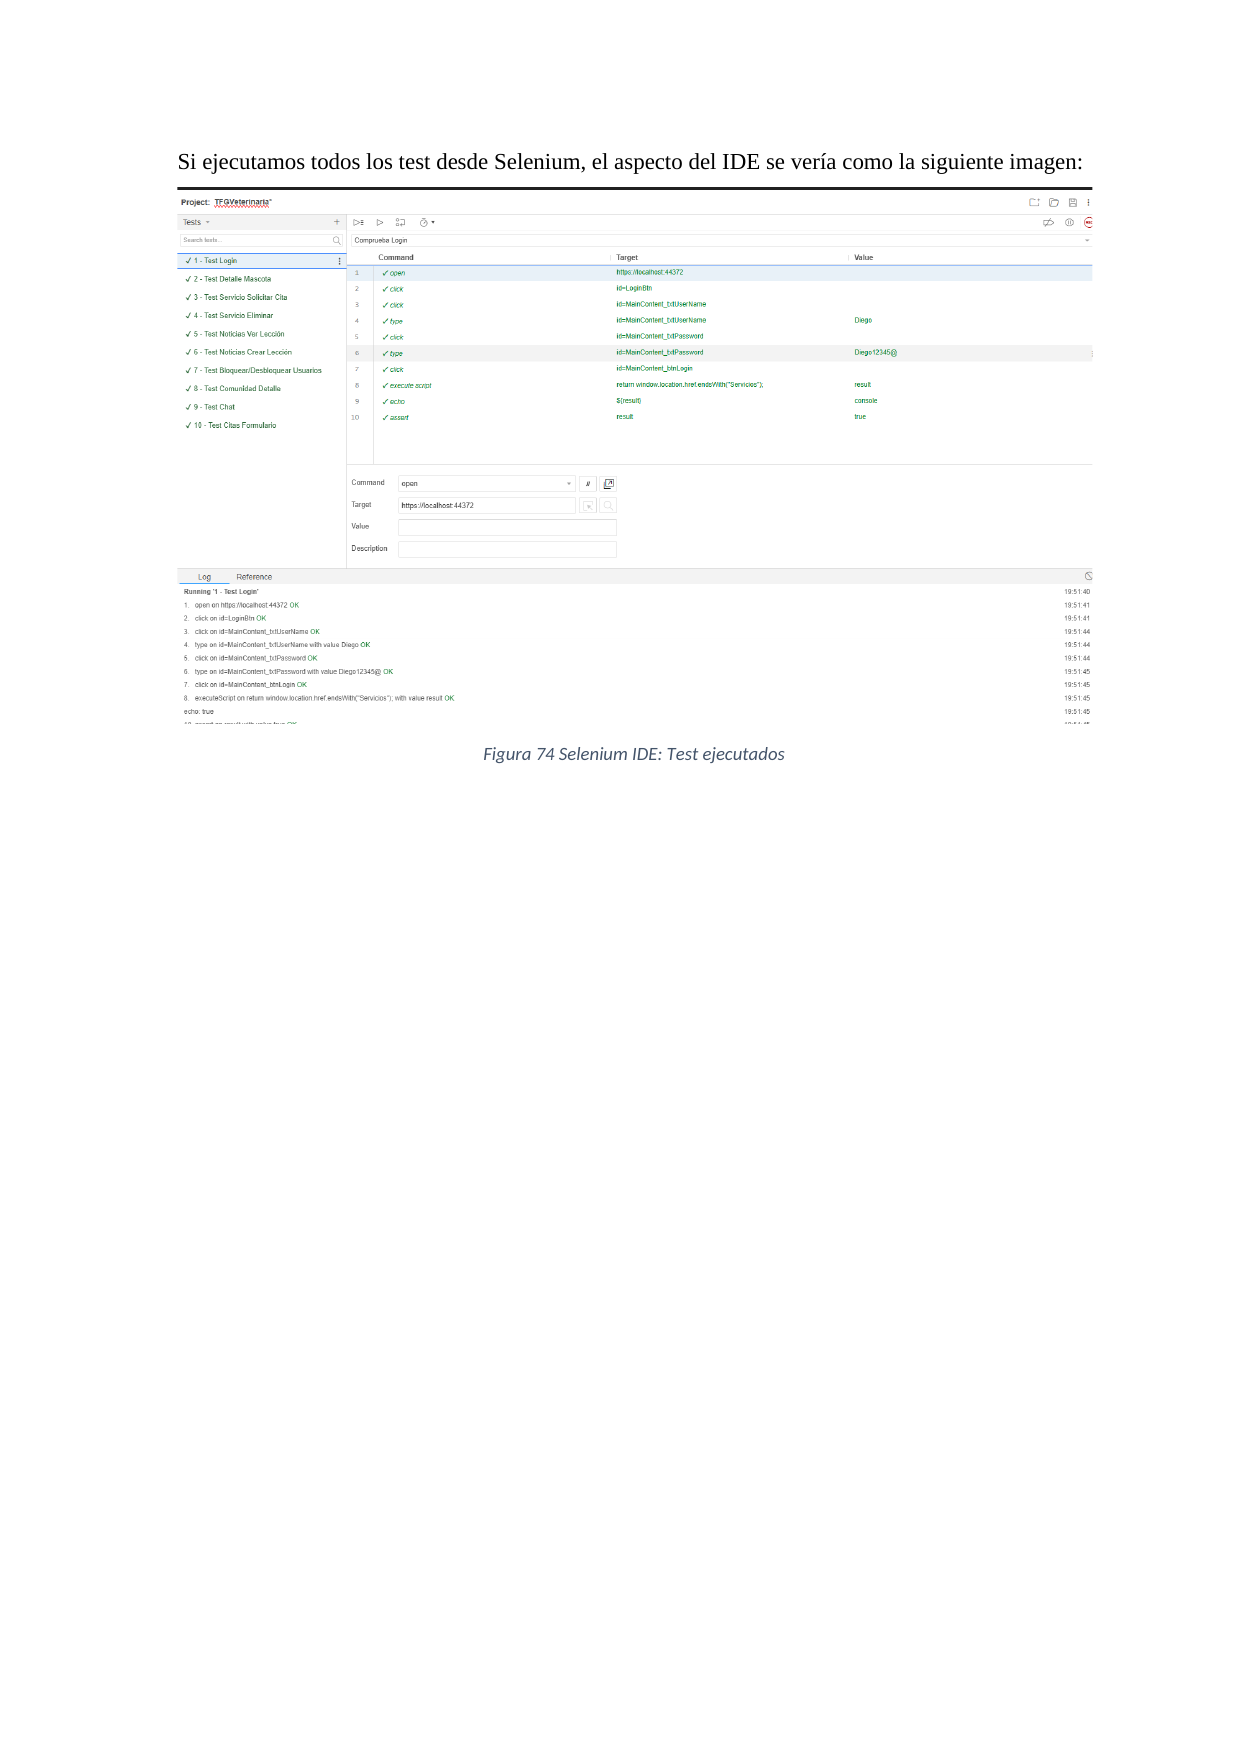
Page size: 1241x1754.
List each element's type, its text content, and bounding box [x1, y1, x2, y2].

picture [177, 187, 1093, 724]
text Figura 74 Selenium IDE: Test ejecutados [177, 743, 1092, 766]
text Si ejecutamos todos los test desde Selenium, el aspecto del IDE se vería como la siguiente imagen: [177, 148, 1092, 174]
